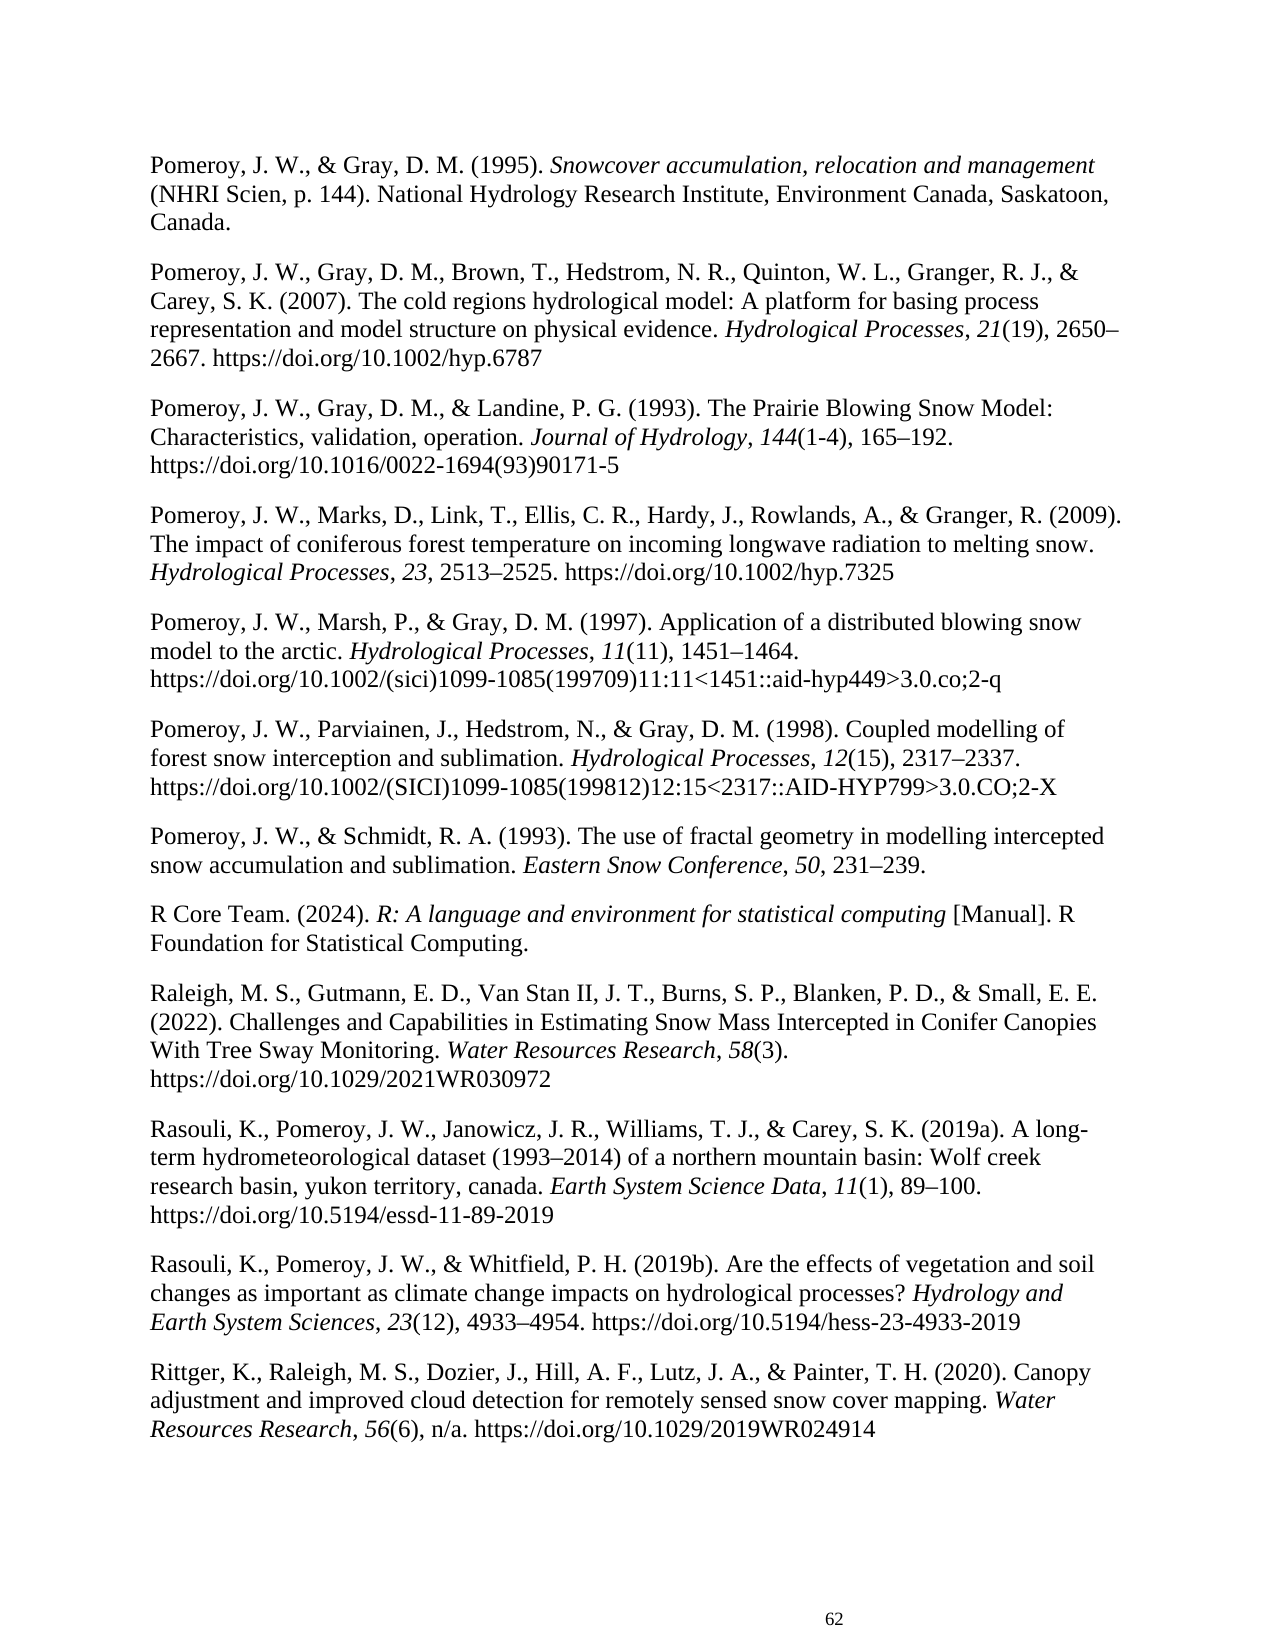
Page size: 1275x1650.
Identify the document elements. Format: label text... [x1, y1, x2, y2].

text Pomeroy, J. W., & Schmidt, R. A. (1993). The use of fractal geometry in modelling intercepted snow accumulation and sublimation. Eastern Snow Conference, 50, 231–239. [150, 821, 1125, 879]
text Rasouli, K., Pomeroy, J. W., & Whitfield, P. H. (2019b). Are the effects of vegetation and soil changes as important as climate change impacts on hydrological processes? Hydrology and Earth System Sciences, 23(12), 4933–4954. https://doi.org/10.5194/hess-23-4933-2019 [150, 1249, 1125, 1336]
text Pomeroy, J. W., Marks, D., Link, T., Ellis, C. R., Hardy, J., Rowlands, A., & Granger, R. (2009). The impact of coniferous forest temperature on incoming longwave radiation to melting snow. Hydrological Processes, 23, 2513–2525. https://doi.org/10.1002/hyp.7325 [150, 500, 1125, 586]
text Rittger, K., Raleigh, M. S., Dozier, J., Hill, A. F., Lutz, J. A., & Painter, T. H. (2020). Canopy adjustment and improved cloud detection for remotely sensed snow cover mapping. Water Resources Research, 56(6), n/a. https://doi.org/10.1029/2019WR024914 [150, 1357, 1125, 1443]
text Pomeroy, J. W., Gray, D. M., Brown, T., Hedstrom, N. R., Quinton, W. L., Granger, R. J., & Carey, S. K. (2007). The cold regions hydrological model: A platform for basing process representation and model structure on physical evidence. Hydrological Processes, 21(19), 2650–2667. https://doi.org/10.1002/hyp.6787 [150, 257, 1125, 372]
text Pomeroy, J. W., Marsh, P., & Gray, D. M. (1997). Application of a distributed blowing snow model to the arctic. Hydrological Processes, 11(11), 1451–1464. https://doi.org/10.1002/(sici)1099-1085(199709)11:11<1451::aid-hyp449>3.0.co;2-q [150, 607, 1125, 693]
text Pomeroy, J. W., & Gray, D. M. (1995). Snowcover accumulation, relocation and management (NHRI Scien, p. 144). National Hydrology Research Institute, Environment Canada, Saskatoon, Canada. [150, 150, 1125, 236]
text R Core Team. (2024). R: A language and environment for statistical computing [Manual]. R Foundation for Statistical Computing. [150, 899, 1125, 957]
text Pomeroy, J. W., Parviainen, J., Hedstrom, N., & Gray, D. M. (1998). Coupled modelling of forest snow interception and sublimation. Hydrological Processes, 12(15), 2317–2337. https://doi.org/10.1002/(SICI)1099-1085(199812)12:15<2317::AID-HYP799>3.0.CO;2-X [150, 714, 1125, 800]
text Raleigh, M. S., Gutmann, E. D., Van Stan II, J. T., Burns, S. P., Blanken, P. D., & Small, E. E. (2022). Challenges and Capabilities in Estimating Snow Mass Intercepted in Conifer Canopies With Tree Sway Monitoring. Water Resources Research, 58(3). https://doi.org/10.1029/2021WR030972 [150, 978, 1125, 1093]
text Pomeroy, J. W., Gray, D. M., & Landine, P. G. (1993). The Prairie Blowing Snow Model: Characteristics, validation, operation. Journal of Hydrology, 144(1-4), 165–192. https://doi.org/10.1016/0022-1694(93)90171-5 [150, 393, 1125, 479]
text Rasouli, K., Pomeroy, J. W., Janowicz, J. R., Williams, T. J., & Carey, S. K. (2019a). A long-term hydrometeorological dataset (1993–2014) of a northern mountain basin: Wolf creek research basin, yukon territory, canada. Earth System Science Data, 11(1), 89–100. https://doi.org/10.5194/essd-11-89-2019 [150, 1114, 1125, 1229]
